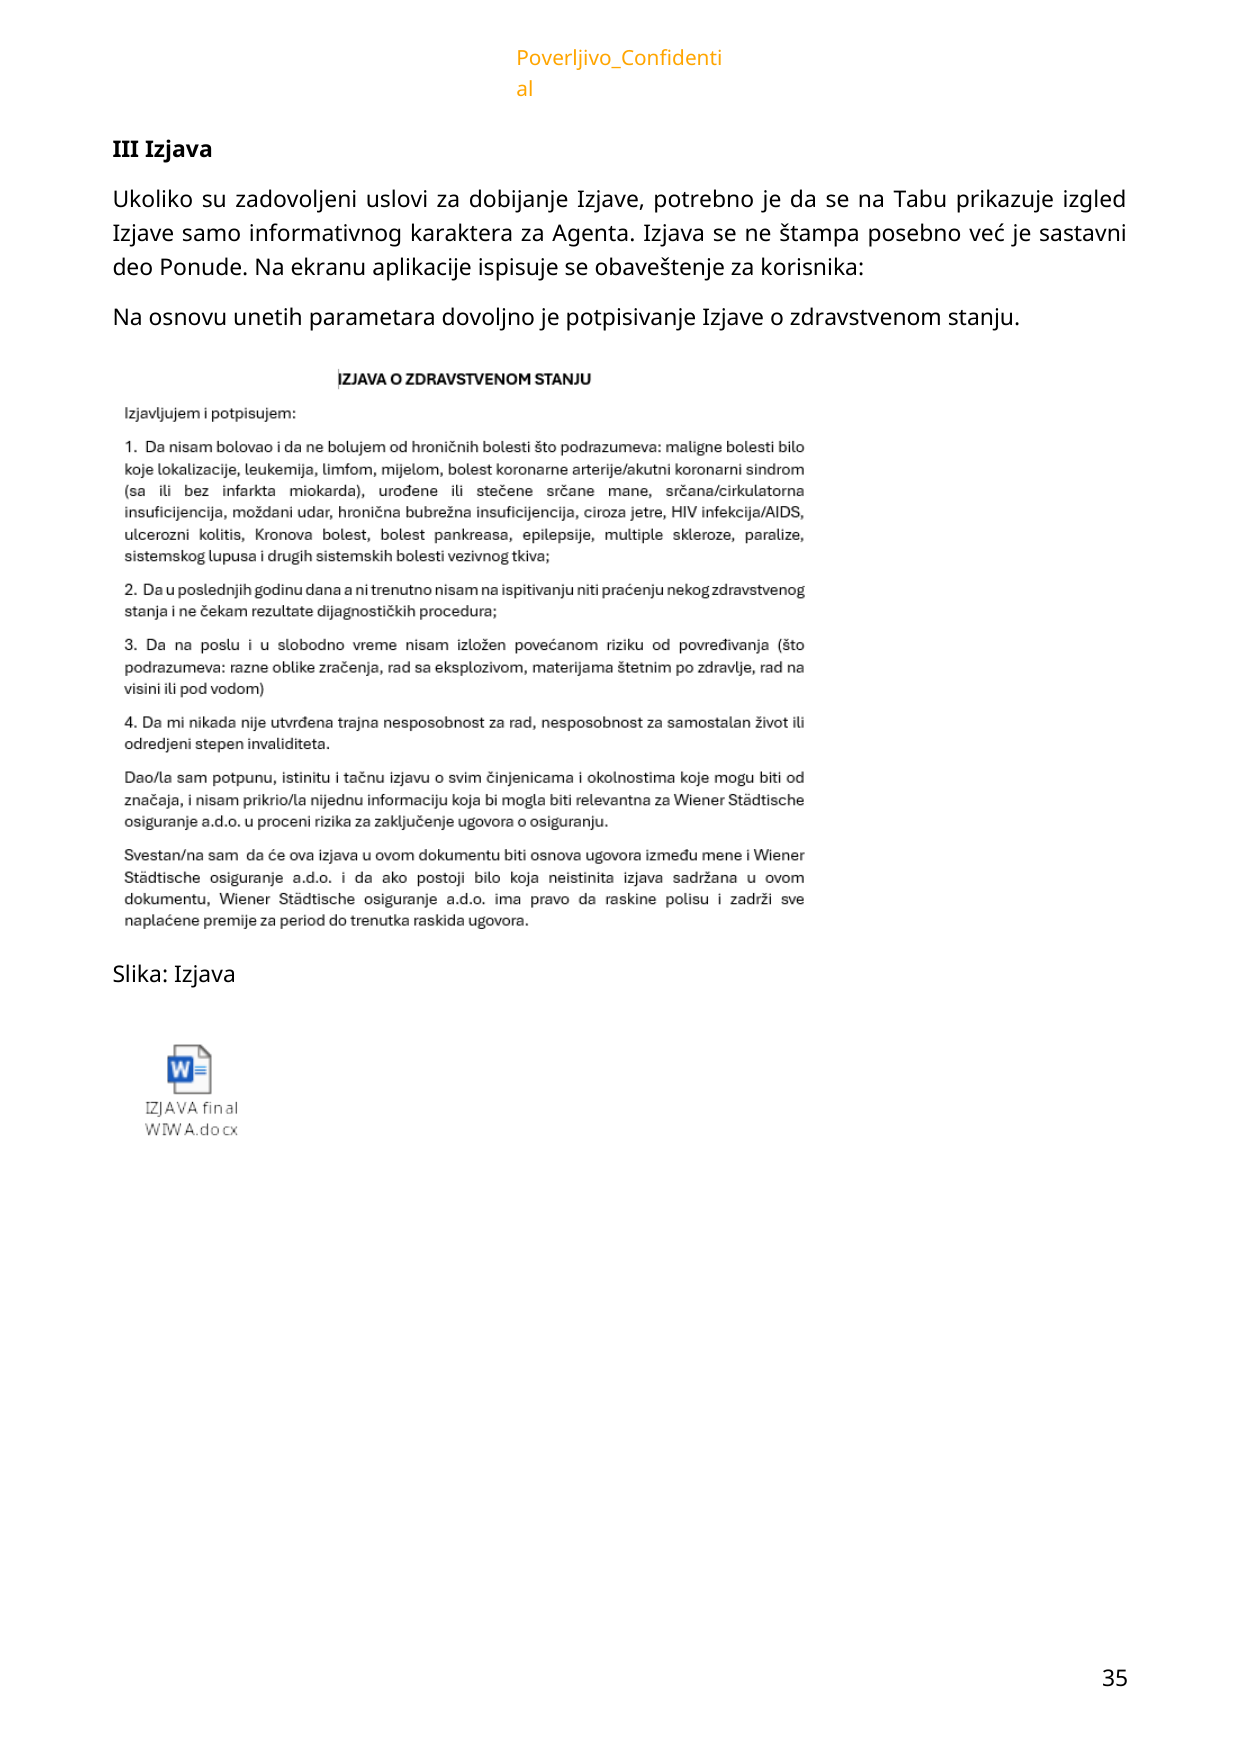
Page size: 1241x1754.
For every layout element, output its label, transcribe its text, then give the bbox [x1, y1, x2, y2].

text Ukoliko su zadovoljeni uslovi za dobijanje Izjave, potrebno je da se na Tabu prikazuje izgled Izjave samo informativnog karaktera za Agenta. Izjava se ne štampa posebno već je sastavni deo Ponude. Na ekranu aplikacije ispisuje se obaveštenje za korisnika: [112, 183, 1128, 282]
picture [112, 351, 852, 956]
text Slika: Izjava [112, 958, 1128, 990]
text Na osnovu unetih parametara dovoljno je potpisivanje Izjave o zdravstvenom stanju. [112, 301, 1128, 332]
text III Izjava [112, 133, 1128, 164]
